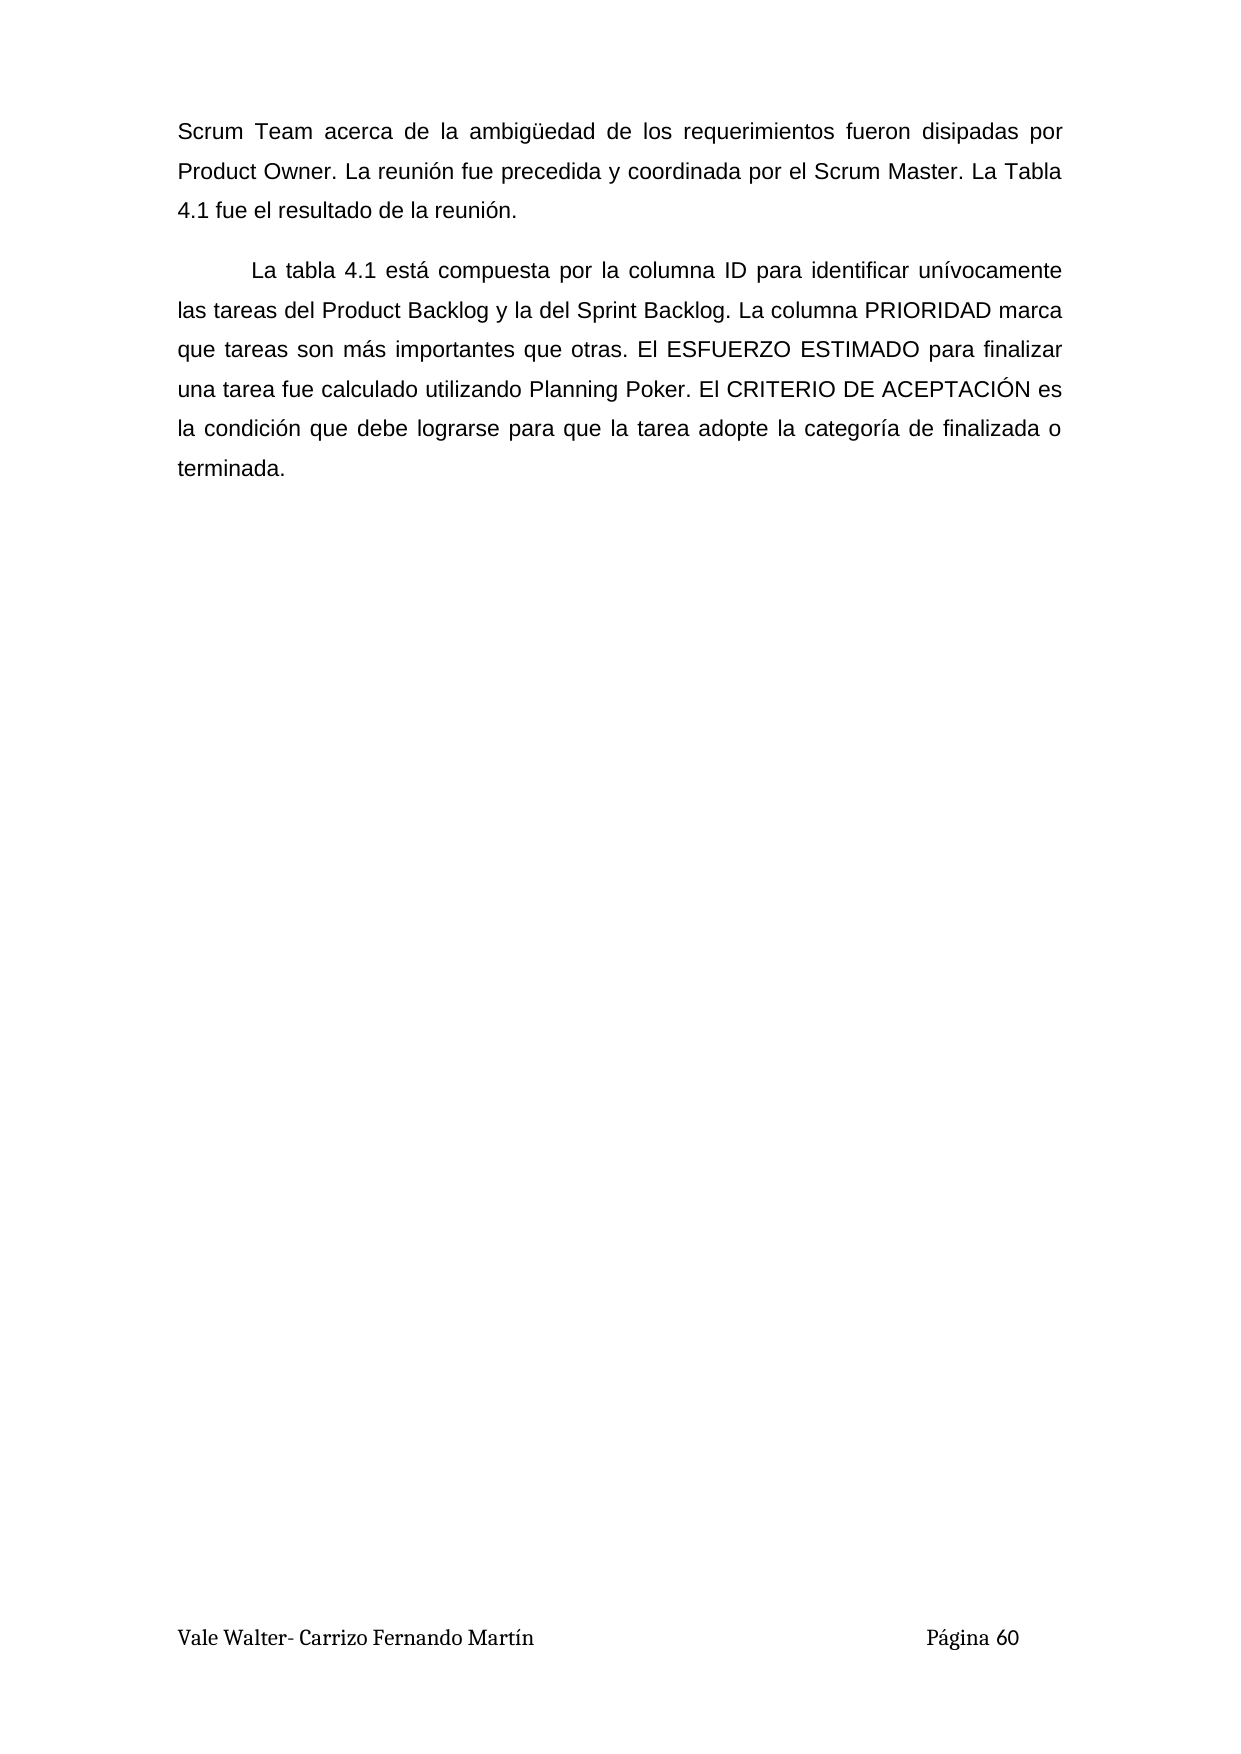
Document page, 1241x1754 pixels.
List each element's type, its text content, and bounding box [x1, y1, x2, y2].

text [177, 118, 1063, 223]
text La tabla 4.1 está compuesta por la columna ID para identificar unívocamente las tareas del Product Backlog y la del Sprint Backlog. La columna PRIORIDAD marca que tareas son más importantes que otras. El ESFUERZO ESTIMADO para finalizar una tarea fue calculado utilizando Planning Poker. El CRITERIO DE ACEPTACIÓN es la condición que debe lograrse para que la tarea adopte la categoría de finalizada o terminada. [177, 257, 1063, 481]
